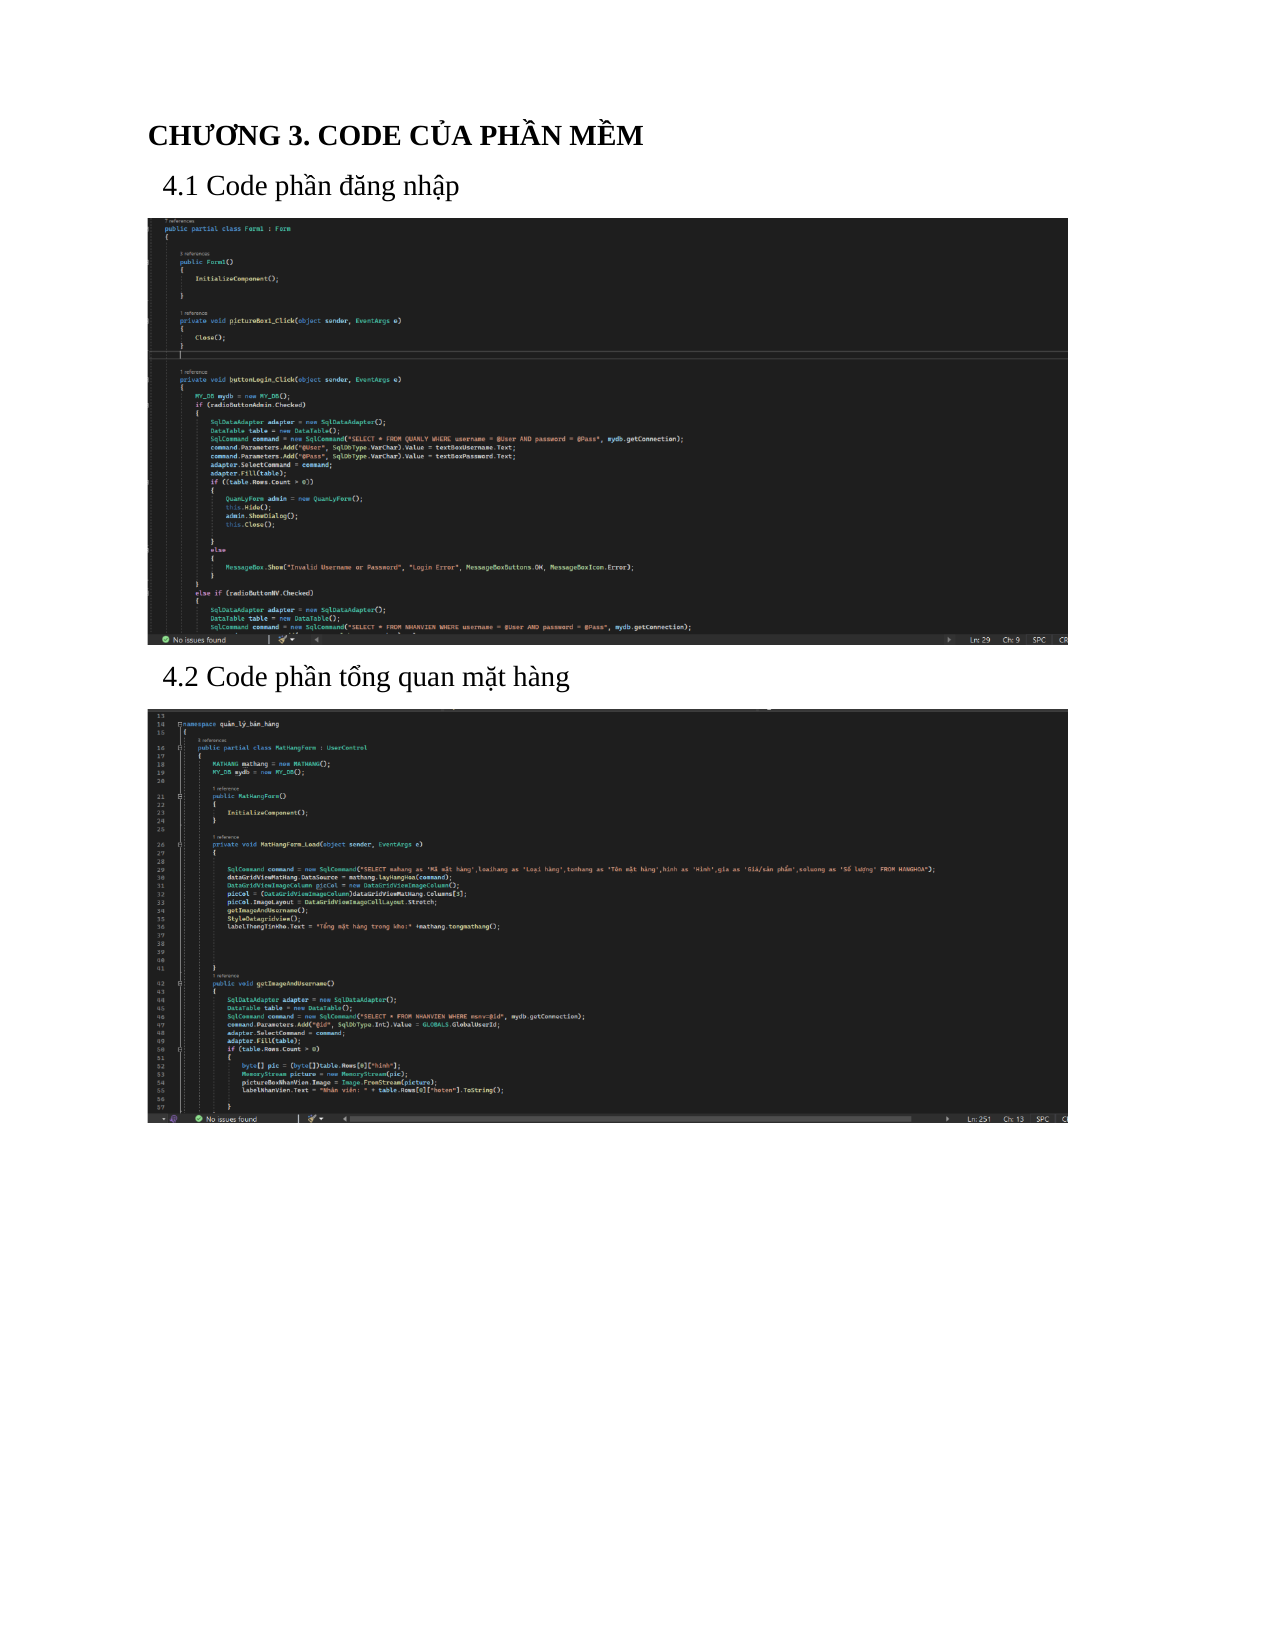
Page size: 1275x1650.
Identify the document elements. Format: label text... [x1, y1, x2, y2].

text 4.1 Code phần đăng nhập [148, 168, 1068, 202]
text 4.2 Code phần tổng quan mặt hàng [148, 659, 1068, 692]
text CHƯƠNG 3. CODE CỦA PHẦN MỀM [148, 118, 1068, 152]
picture [147, 709, 1068, 1123]
picture [147, 218, 1068, 645]
